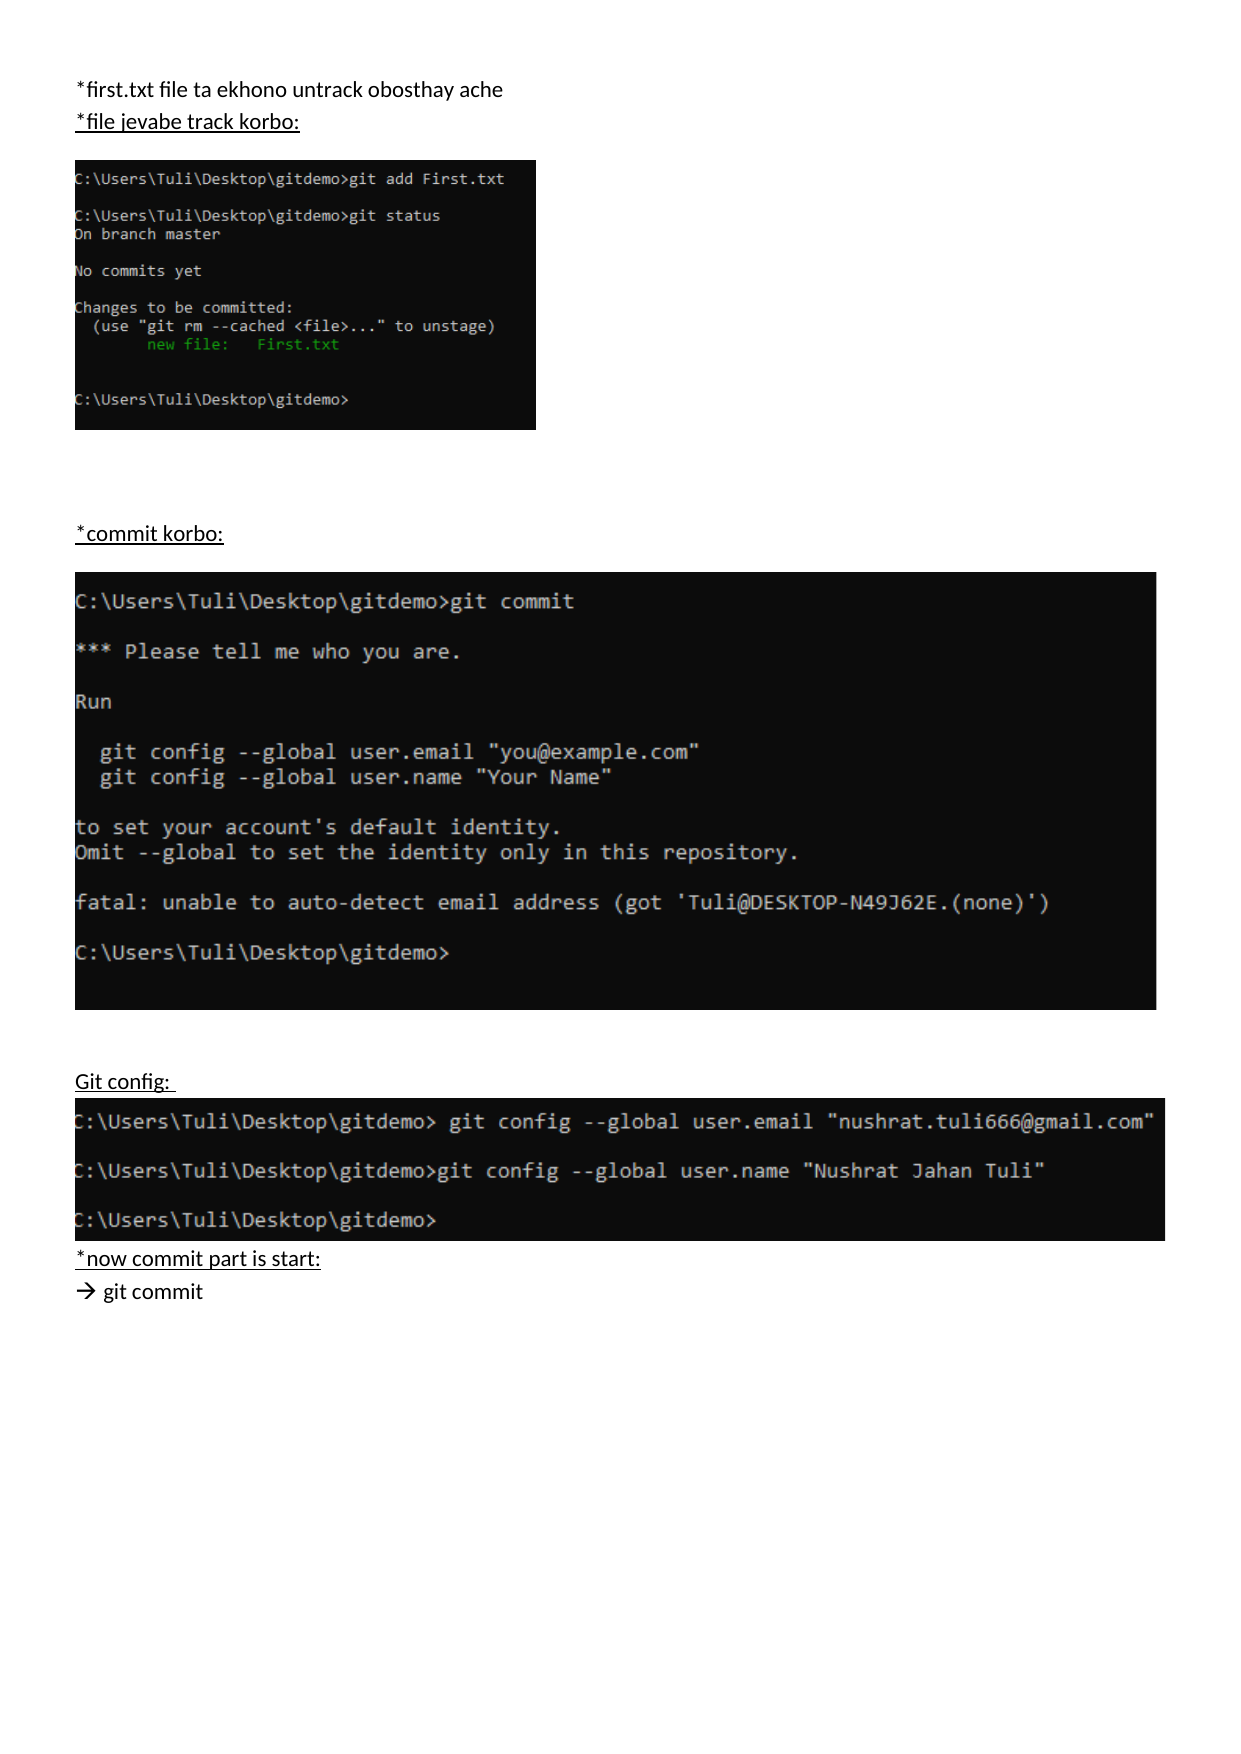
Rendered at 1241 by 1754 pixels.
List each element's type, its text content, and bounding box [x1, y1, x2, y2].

text Git config: *now commit part is start: git commit [75, 1241, 1165, 1305]
text Git config: *now commit part is start: git commit [75, 1067, 1165, 1098]
picture [75, 572, 1157, 1010]
text *commit korbo: [75, 519, 1165, 547]
picture [75, 160, 536, 430]
picture [75, 1098, 1166, 1241]
text *first.txt file ta ekhono untrack obosthay ache *file jevabe track korbo: [75, 75, 1165, 135]
